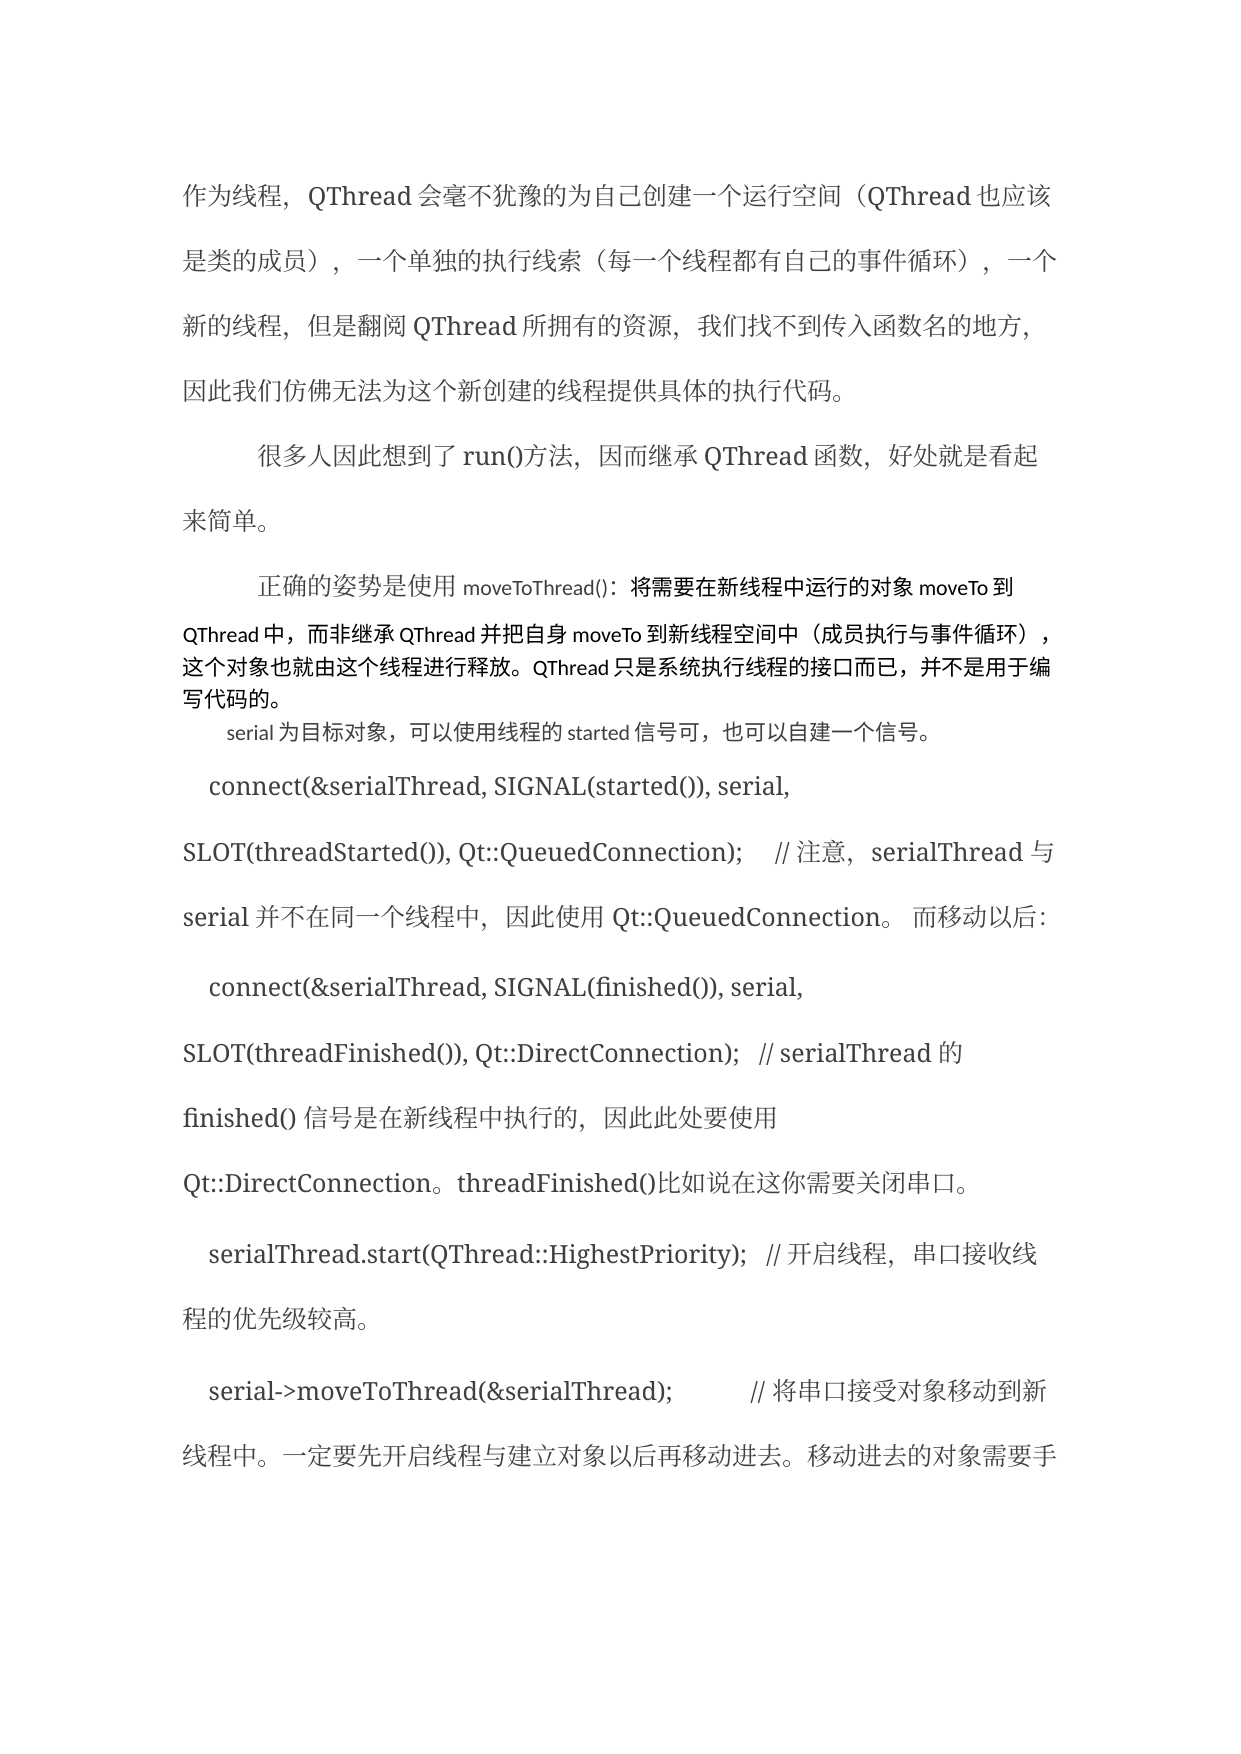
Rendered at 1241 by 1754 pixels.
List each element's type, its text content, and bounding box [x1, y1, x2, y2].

text 正确的姿势是使用moveToThread()：将需要在新线程中运行的对象moveTo到QThread中，而非继承QThread并把自身moveTo到新线程空间中（成员执行与事件循环），这个对象也就由这个线程进行释放。QThread只是系统执行线程的接口而已，并不是用于编写代码的。 [183, 552, 1058, 714]
text serial为目标对象，可以使用线程的started信号可，也可以自建一个信号。 [183, 714, 1058, 747]
text connect(&serialThread, SIGNAL(started()), serial, SLOT(threadStarted()), Qt::QueuedConnection); // 注意，serialThread 与 serial 并不在同一个线程中，因此使用 Qt::QueuedConnection。 而移动以后： [183, 753, 1058, 948]
text 作为线程，QThread会毫不犹豫的为自己创建一个运行空间（QThread也应该是类的成员），一个单独的执行线索（每一个线程都有自己的事件循环），一个新的线程，但是翻阅QThread所拥有的资源，我们找不到传入函数名的地方，因此我们仿佛无法为这个新创建的线程提供具体的执行代码。 [183, 162, 1058, 422]
text serialThread.start(QThread::HighestPriority); // 开启线程，串口接收线程的优先级较高。 [183, 1221, 1058, 1351]
text connect(&serialThread, SIGNAL(finished()), serial, SLOT(threadFinished()), Qt::DirectConnection); // serialThread 的 finished() 信号是在新线程中执行的，因此此处要使用 Qt::DirectConnection。threadFinished()比如说在这你需要关闭串口。 [183, 954, 1058, 1214]
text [183, 1357, 1058, 1487]
text 很多人因此想到了run()方法，因而继承QThread函数，好处就是看起来简单。 [183, 422, 1058, 552]
